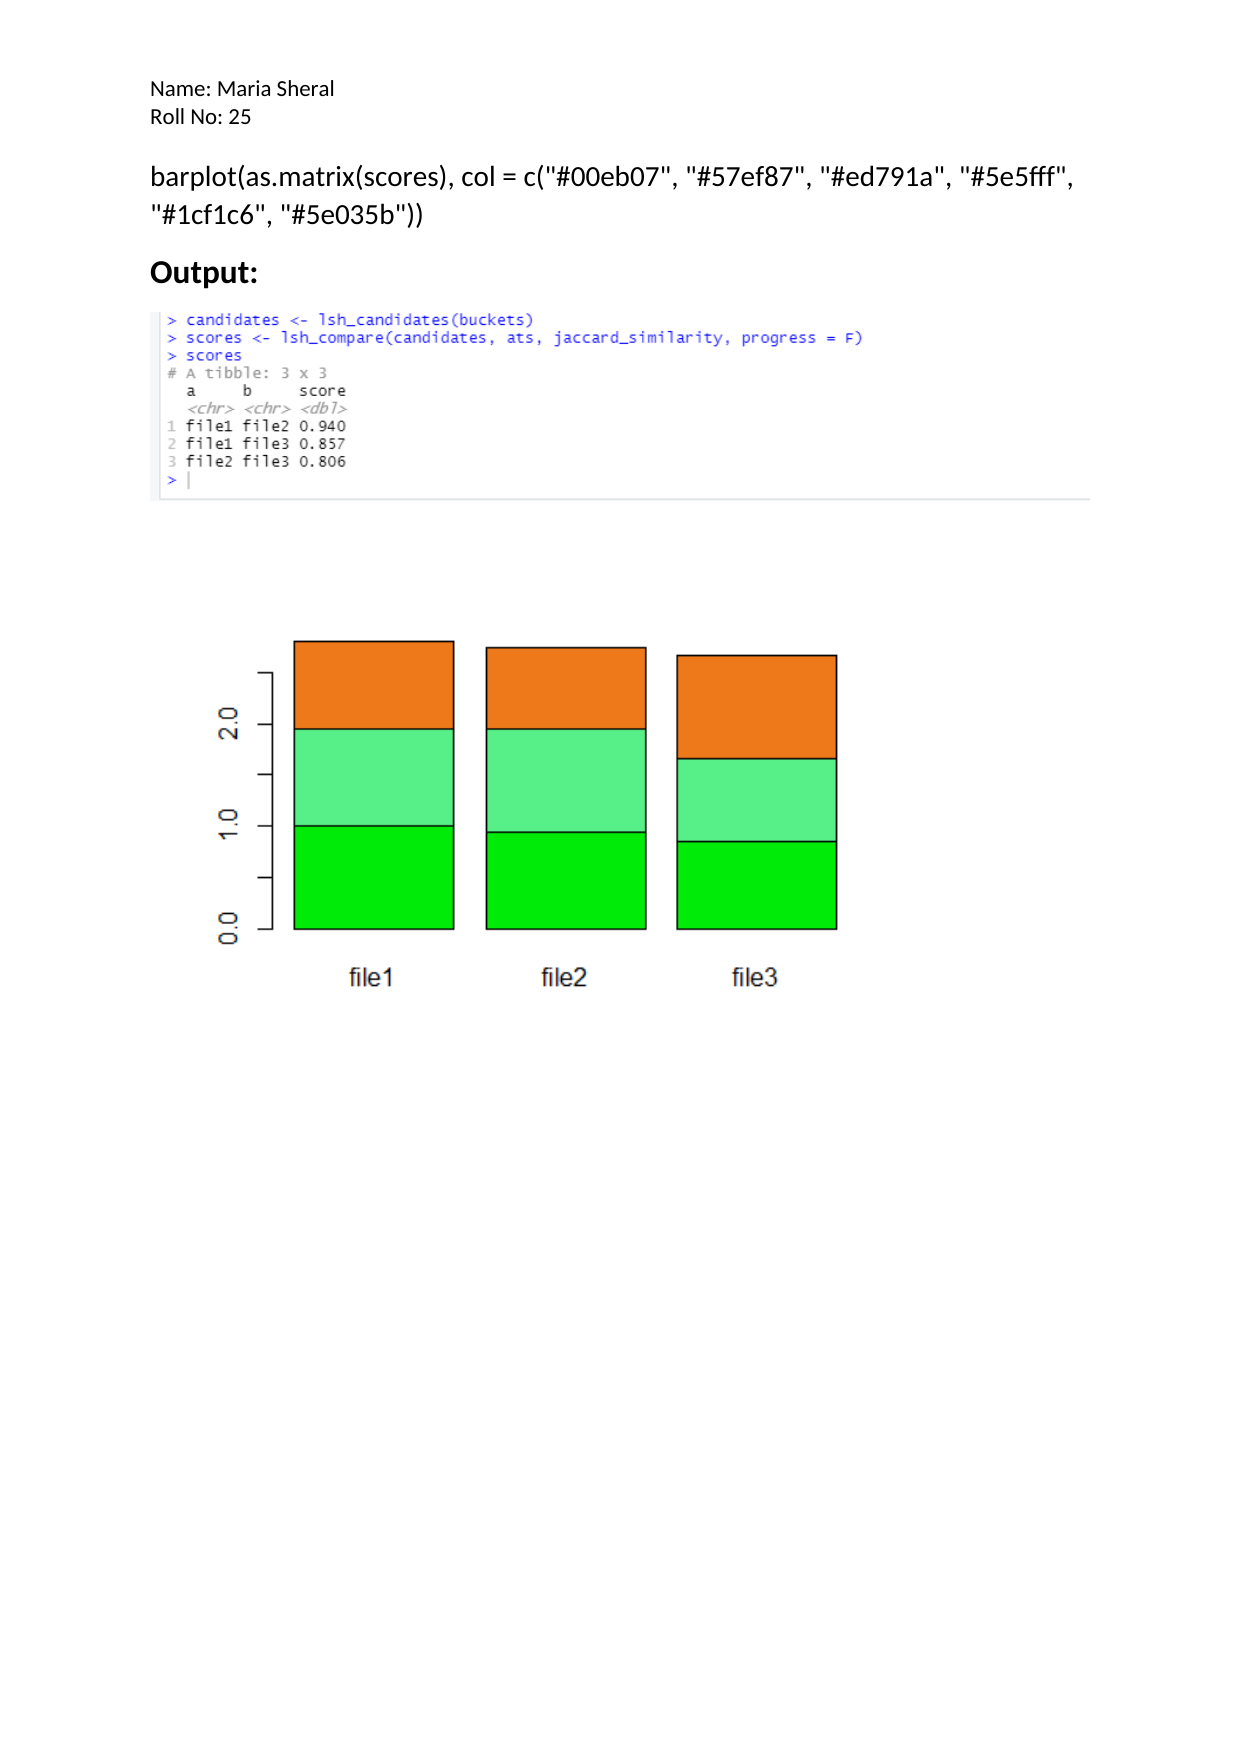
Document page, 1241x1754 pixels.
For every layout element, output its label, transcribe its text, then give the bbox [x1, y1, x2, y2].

picture [150, 519, 922, 1085]
text barplot(as.matrix(scores), col = c("#00eb07", "#57ef87", "#ed791a", "#5e5fff", "#1cf1c6", "#5e035b")) [150, 158, 1090, 232]
text Output: [150, 251, 1090, 292]
picture [150, 312, 1091, 501]
